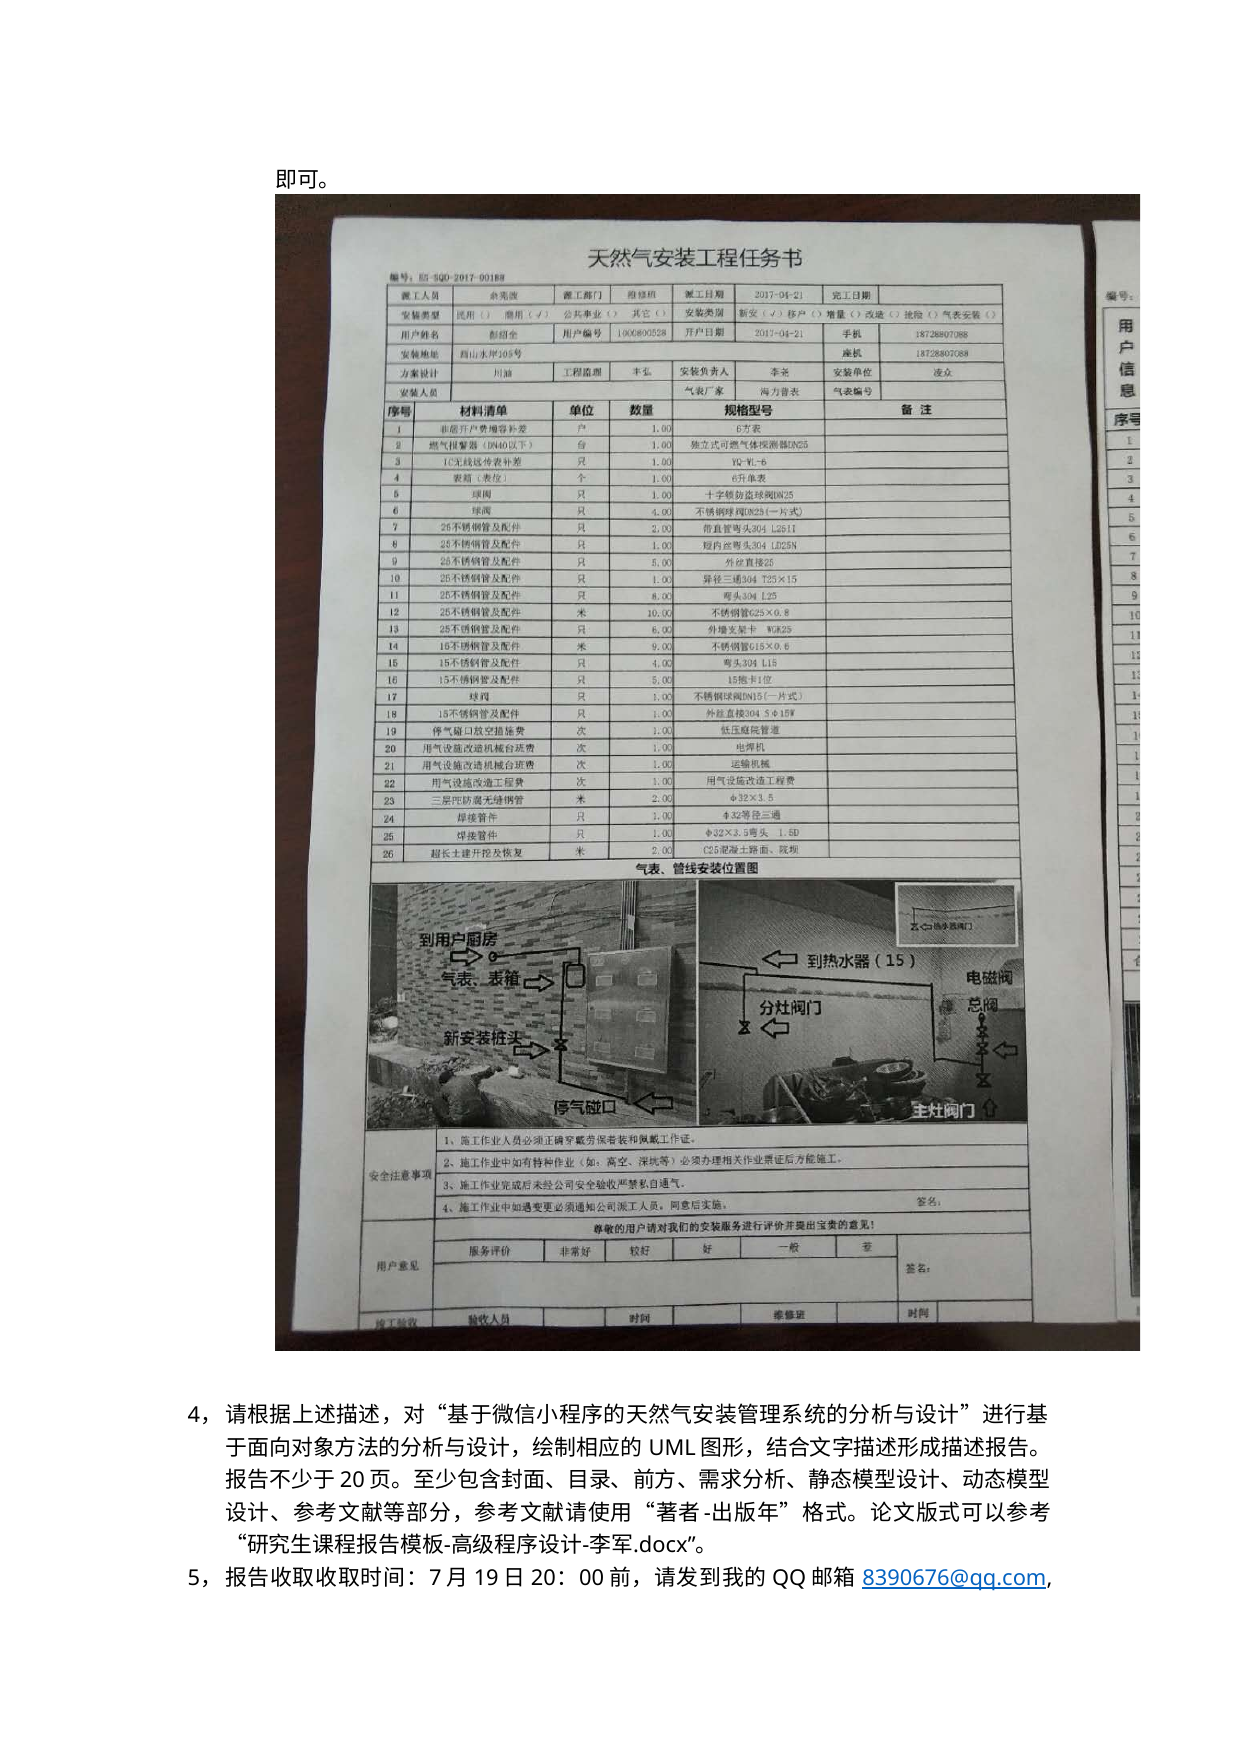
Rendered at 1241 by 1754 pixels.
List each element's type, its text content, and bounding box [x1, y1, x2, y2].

list 请根据上述描述，对“基于微信小程序的天然气安装管理系统的分析与设计”进行基于面向对象方法的分析与设计，绘制相应的UML图形，结合文字描述形成描述报告。报告不少于20页。至少包含封面、目录、前方、需求分析、静态模型设计、动态模型设计、参考文献等部分，参考文献请使用“著者-出版年”格式。论文版式可以参考“研究生课程报告模板-高级程序设计-李军.docx”。 [187, 1397, 1053, 1559]
picture [275, 194, 1141, 1351]
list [187, 1559, 1053, 1592]
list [231, 162, 1053, 194]
